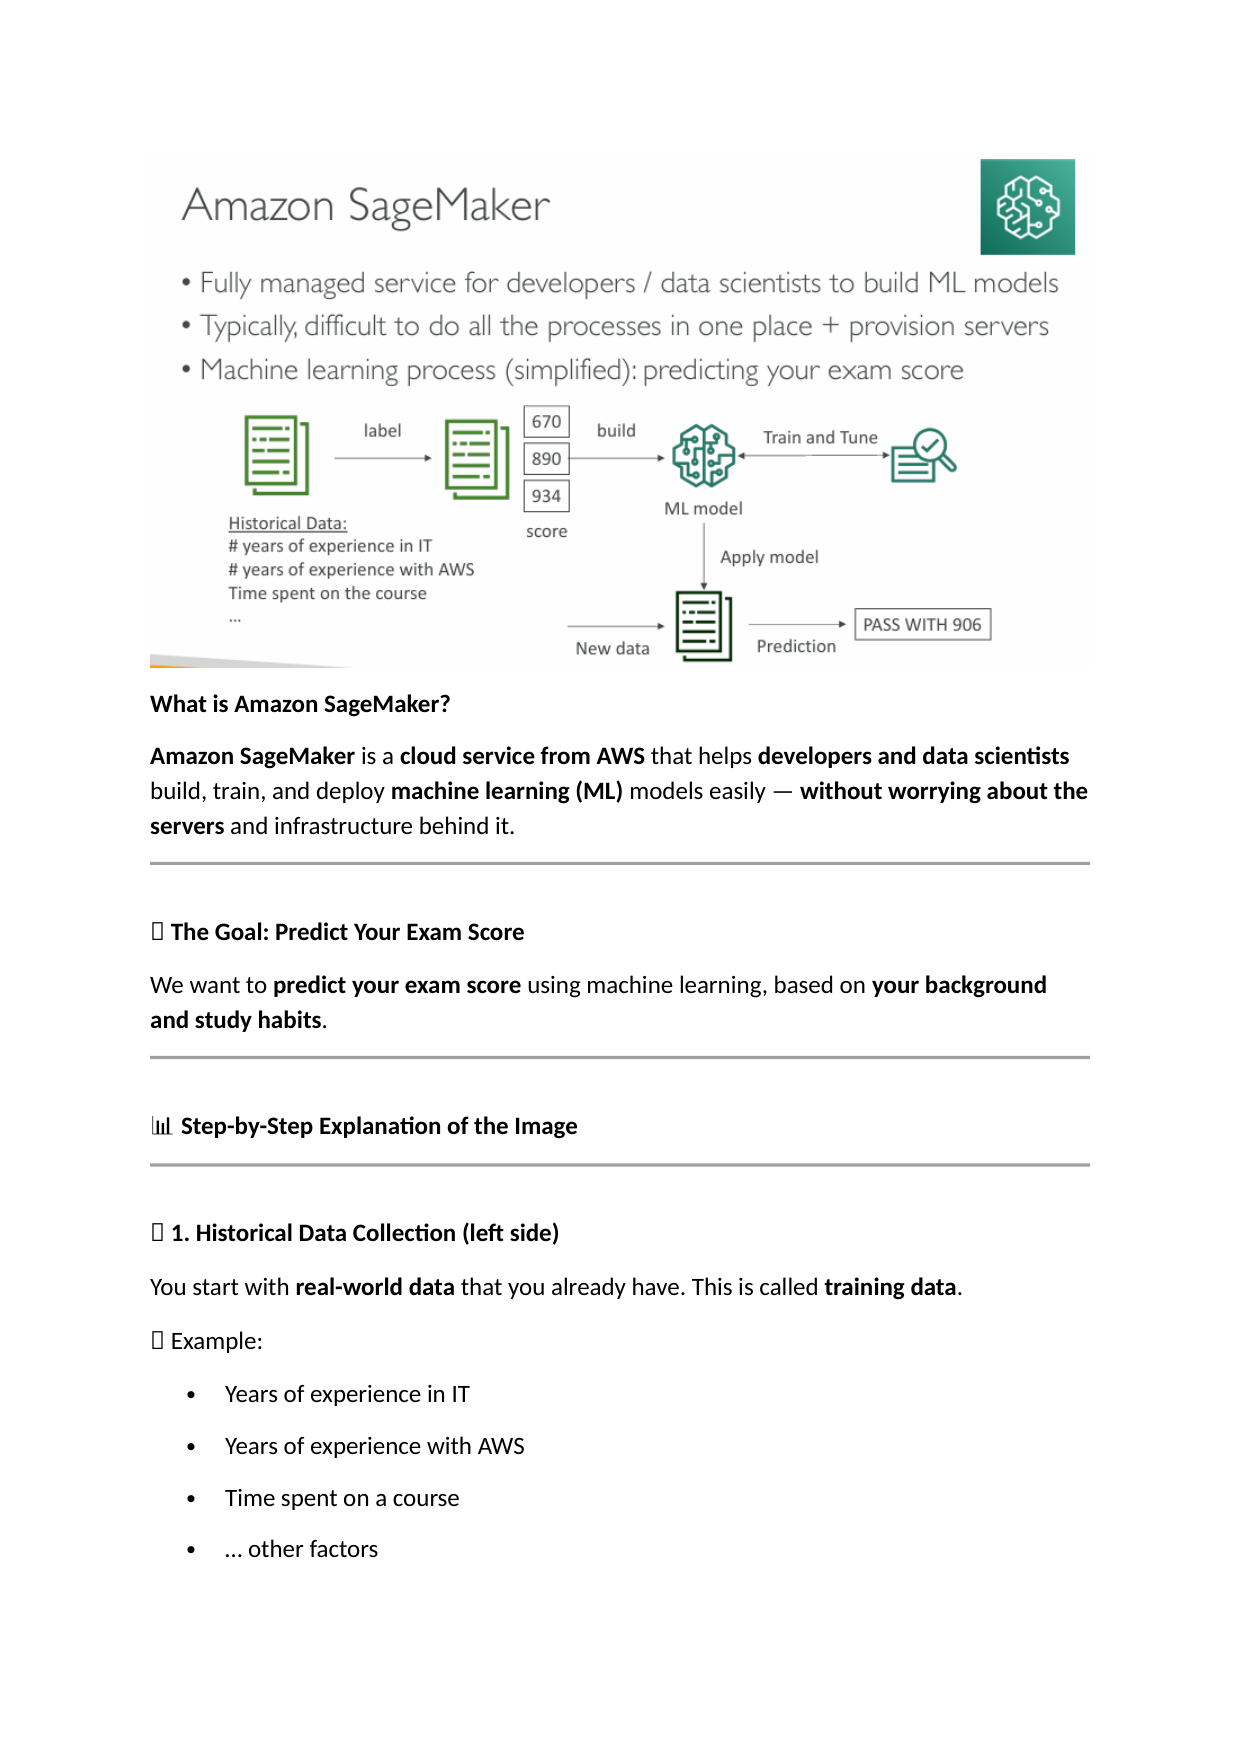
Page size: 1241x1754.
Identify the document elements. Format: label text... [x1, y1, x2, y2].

text You start with real-world data that you already have. This is called training data. [150, 1271, 1090, 1301]
list Years of experience in IT [187, 1378, 1090, 1409]
list … other factors [187, 1533, 1090, 1564]
list Years of experience with AWS [187, 1430, 1090, 1461]
text We want to predict your exam score using machine learning, based on your background and study habits. [150, 969, 1090, 1035]
text 📘 Example: [150, 1323, 1090, 1357]
text 🧠 The Goal: Predict Your Exam Score [150, 913, 1090, 947]
text What is Amazon SageMaker? [150, 688, 1090, 719]
text Amazon SageMaker is a cloud service from AWS that helps developers and data scientists build, train, and deploy machine learning (ML) models easily — without worrying about the servers and infrastructure behind it. [150, 740, 1090, 841]
picture [150, 150, 1091, 668]
text ✅ 1. Historical Data Collection (left side) [150, 1215, 1090, 1249]
list Time spent on a course [187, 1482, 1090, 1512]
text 📊 Step-by-Step Explanation of the Image [150, 1108, 1090, 1142]
